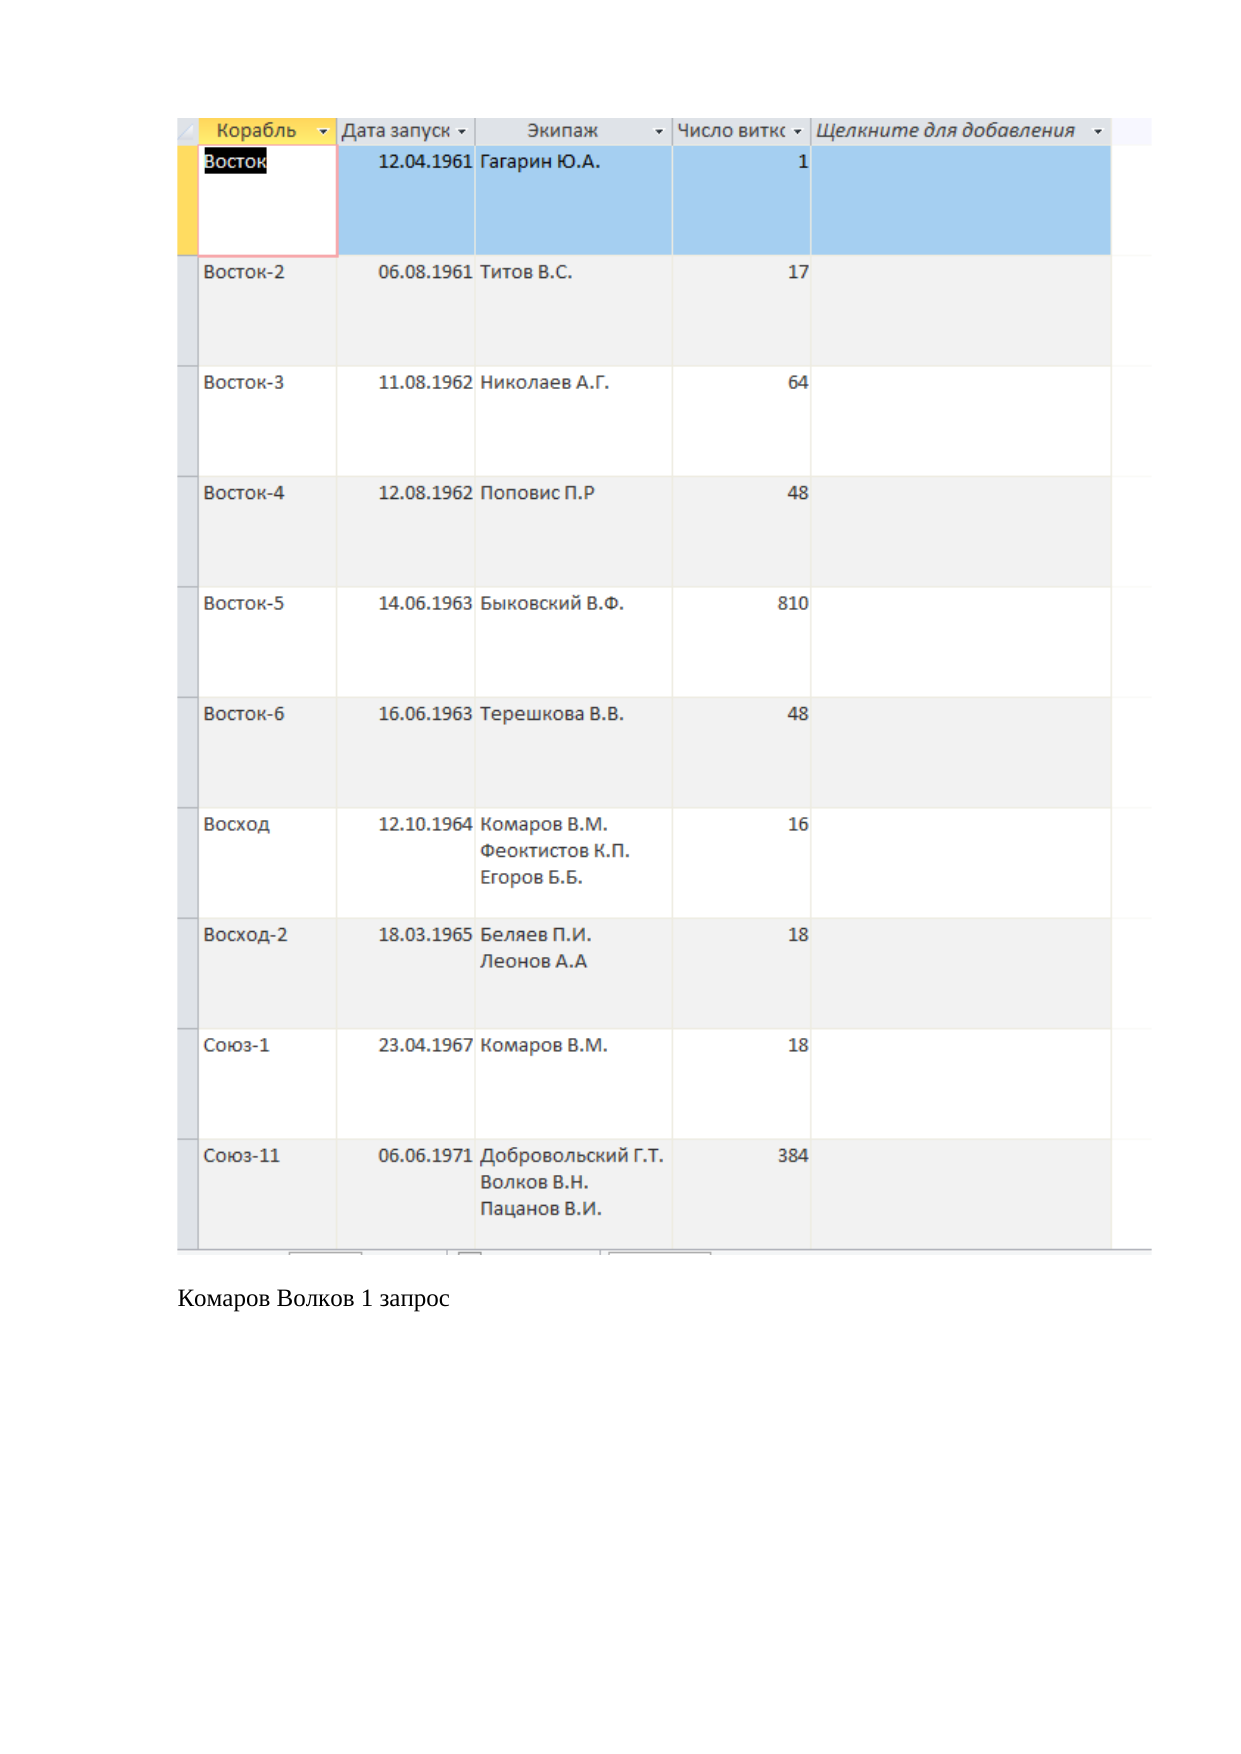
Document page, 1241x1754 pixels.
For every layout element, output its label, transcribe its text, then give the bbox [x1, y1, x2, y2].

picture [177, 118, 1152, 1255]
text Комаров Волков 1 запрос [177, 1283, 1152, 1312]
